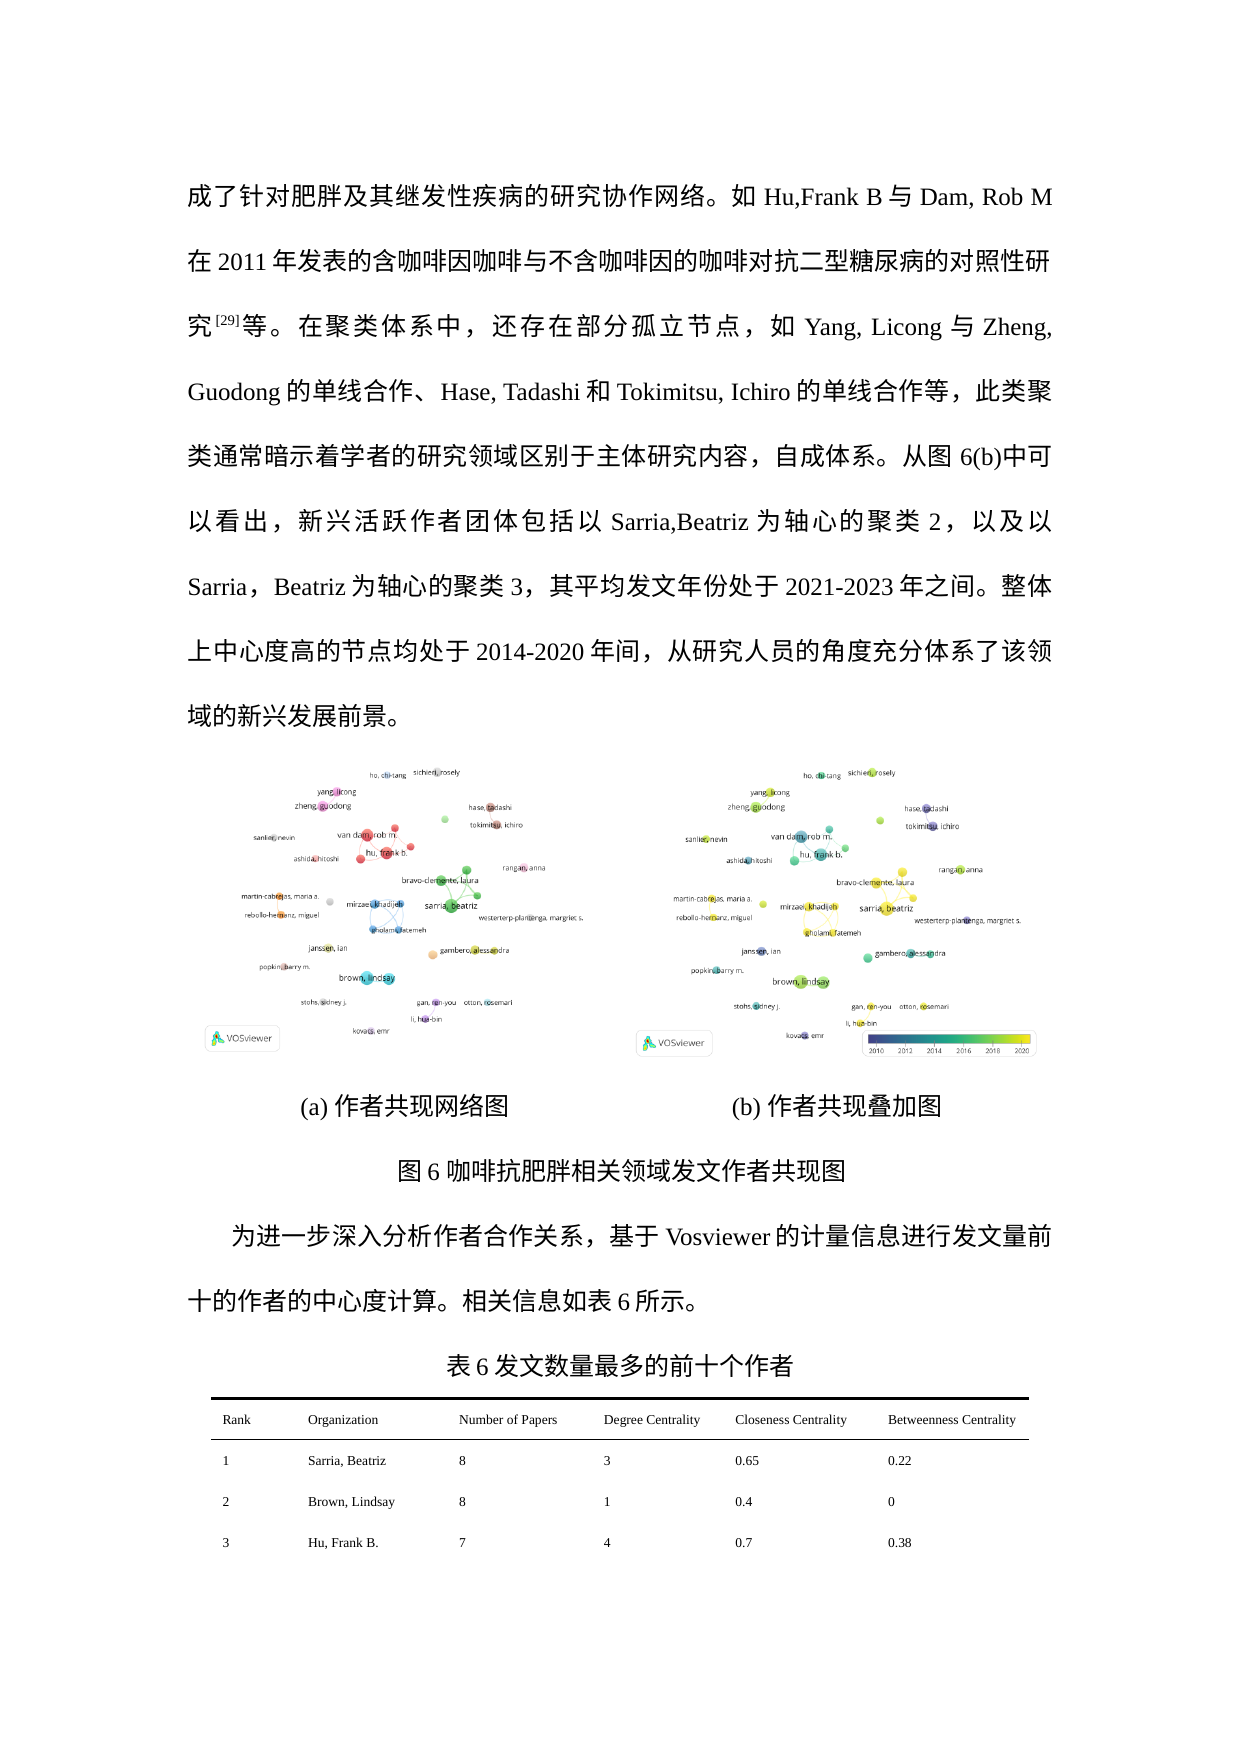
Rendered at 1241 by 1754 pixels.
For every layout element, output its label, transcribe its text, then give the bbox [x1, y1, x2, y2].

table_cell 图6 咖啡抗肥胖相关领域发文作者共现图 [189, 1137, 1054, 1202]
table_cell 作者共现网络图 [189, 1072, 620, 1137]
table_header [620, 747, 1054, 1072]
table_cell 3 [211, 1522, 297, 1564]
list 表6 发文数量最多的前十个作者 [187, 1332, 1053, 1397]
table_cell 1 [593, 1480, 724, 1522]
table_cell Brown, Lindsay [297, 1480, 448, 1522]
picture [200, 747, 603, 1056]
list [187, 162, 1053, 747]
table_header [189, 747, 620, 1072]
table_cell 0.38 [877, 1522, 1029, 1564]
table_cell 8 [448, 1440, 592, 1480]
table_header Betweenness Centrality [877, 1400, 1029, 1439]
table_header Closeness Centrality [724, 1400, 877, 1439]
table_cell 1 [211, 1440, 297, 1480]
table_header Rank [211, 1400, 297, 1439]
table_cell Sarria, Beatriz [297, 1440, 448, 1480]
table_cell 3 [593, 1440, 724, 1480]
table_cell Hu, Frank B. [297, 1522, 448, 1564]
table_cell 0.4 [724, 1480, 877, 1522]
table_cell 0 [877, 1480, 1029, 1522]
table_cell 7 [448, 1522, 592, 1564]
table_header Number of Papers [448, 1400, 592, 1439]
table_cell 作者共现叠加图 [620, 1072, 1054, 1137]
table_header Organization [297, 1400, 448, 1439]
picture [631, 747, 1040, 1061]
table_cell 2 [211, 1480, 297, 1522]
table_cell 4 [593, 1522, 724, 1564]
list 为进一步深入分析作者合作关系，基于Vosviewer的计量信息进行发文量前十的作者的中心度计算。相关信息如表6所示。 [187, 1202, 1053, 1332]
table_cell 0.22 [877, 1440, 1029, 1480]
table_cell 0.7 [724, 1522, 877, 1564]
table_header Degree Centrality [593, 1400, 724, 1439]
table_cell 0.65 [724, 1440, 877, 1480]
table_cell 8 [448, 1480, 592, 1522]
